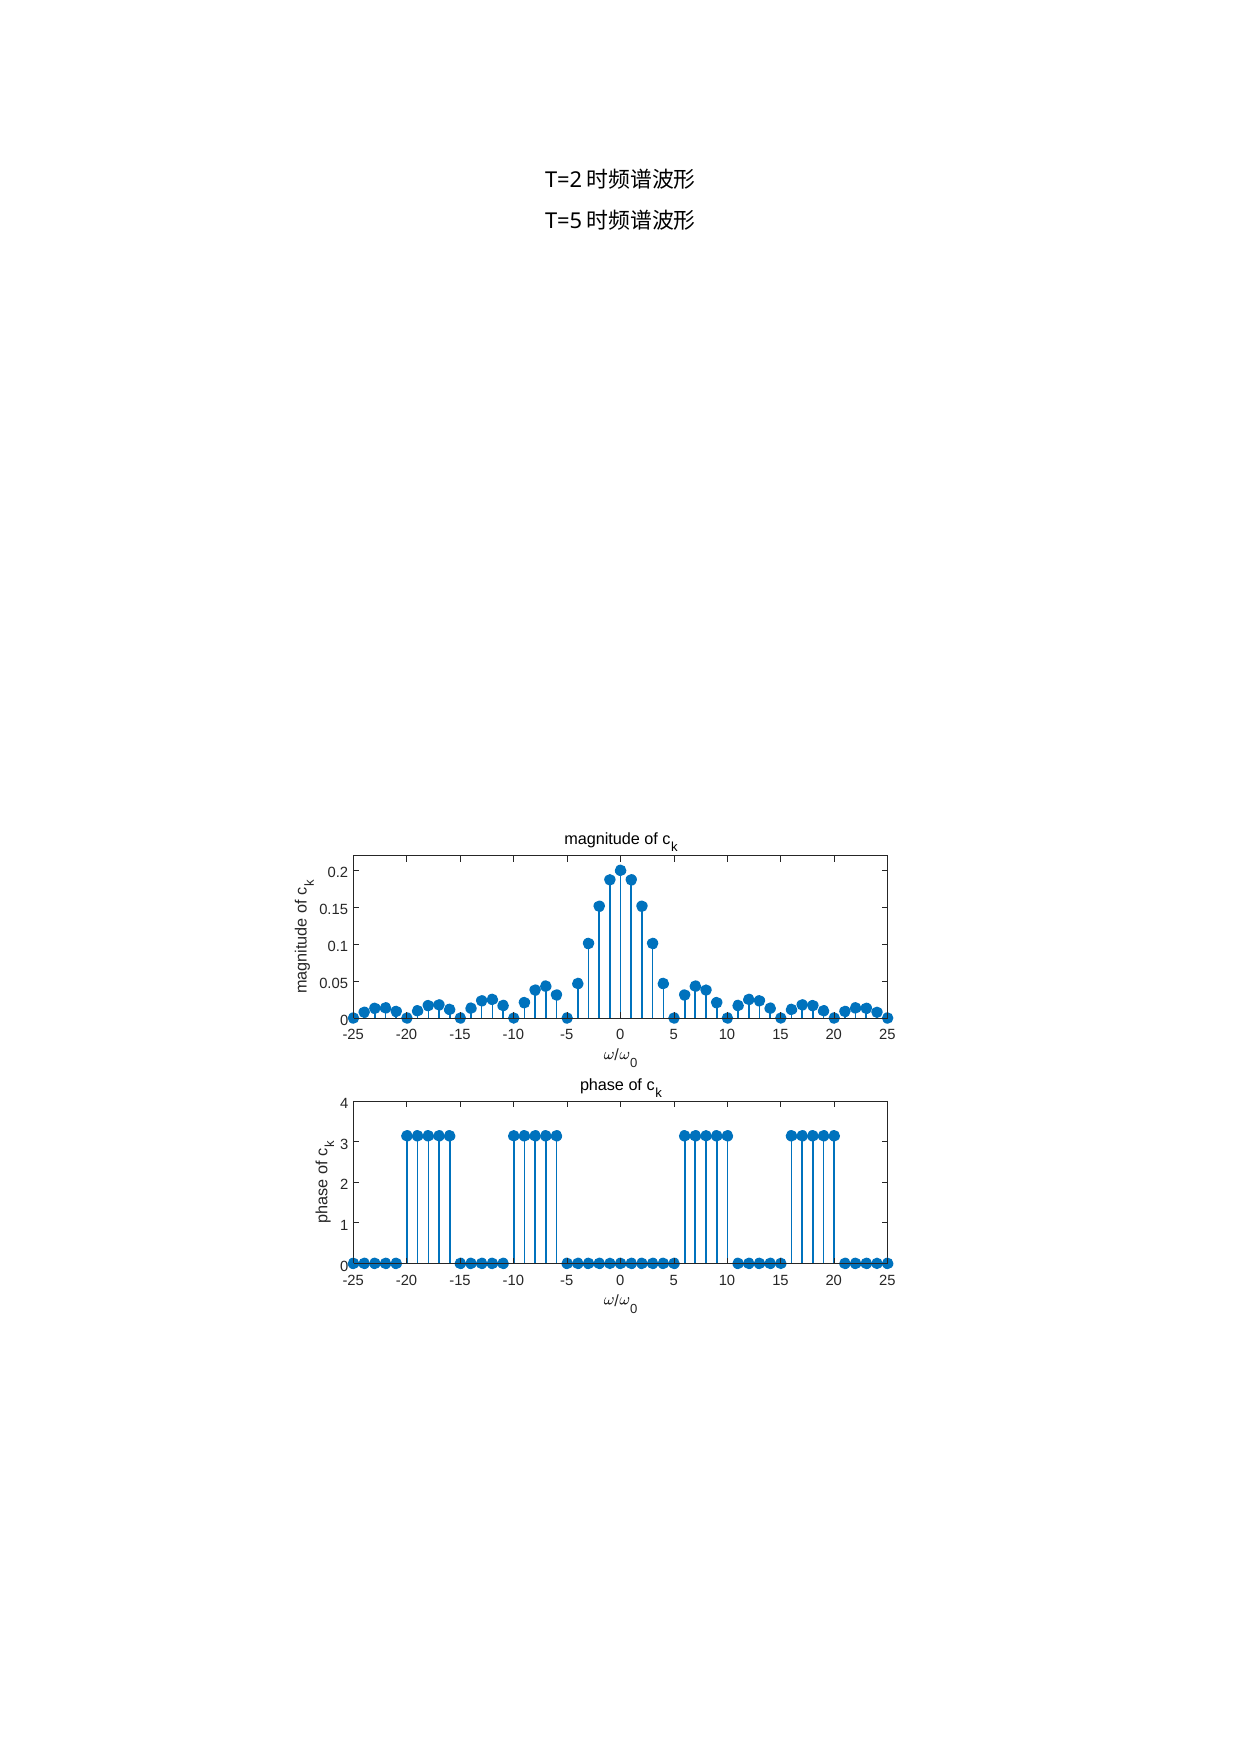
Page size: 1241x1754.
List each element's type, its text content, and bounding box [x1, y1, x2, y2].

text T=5时频谱波形 [187, 202, 1053, 235]
text T=2时频谱波形 [187, 162, 1053, 194]
